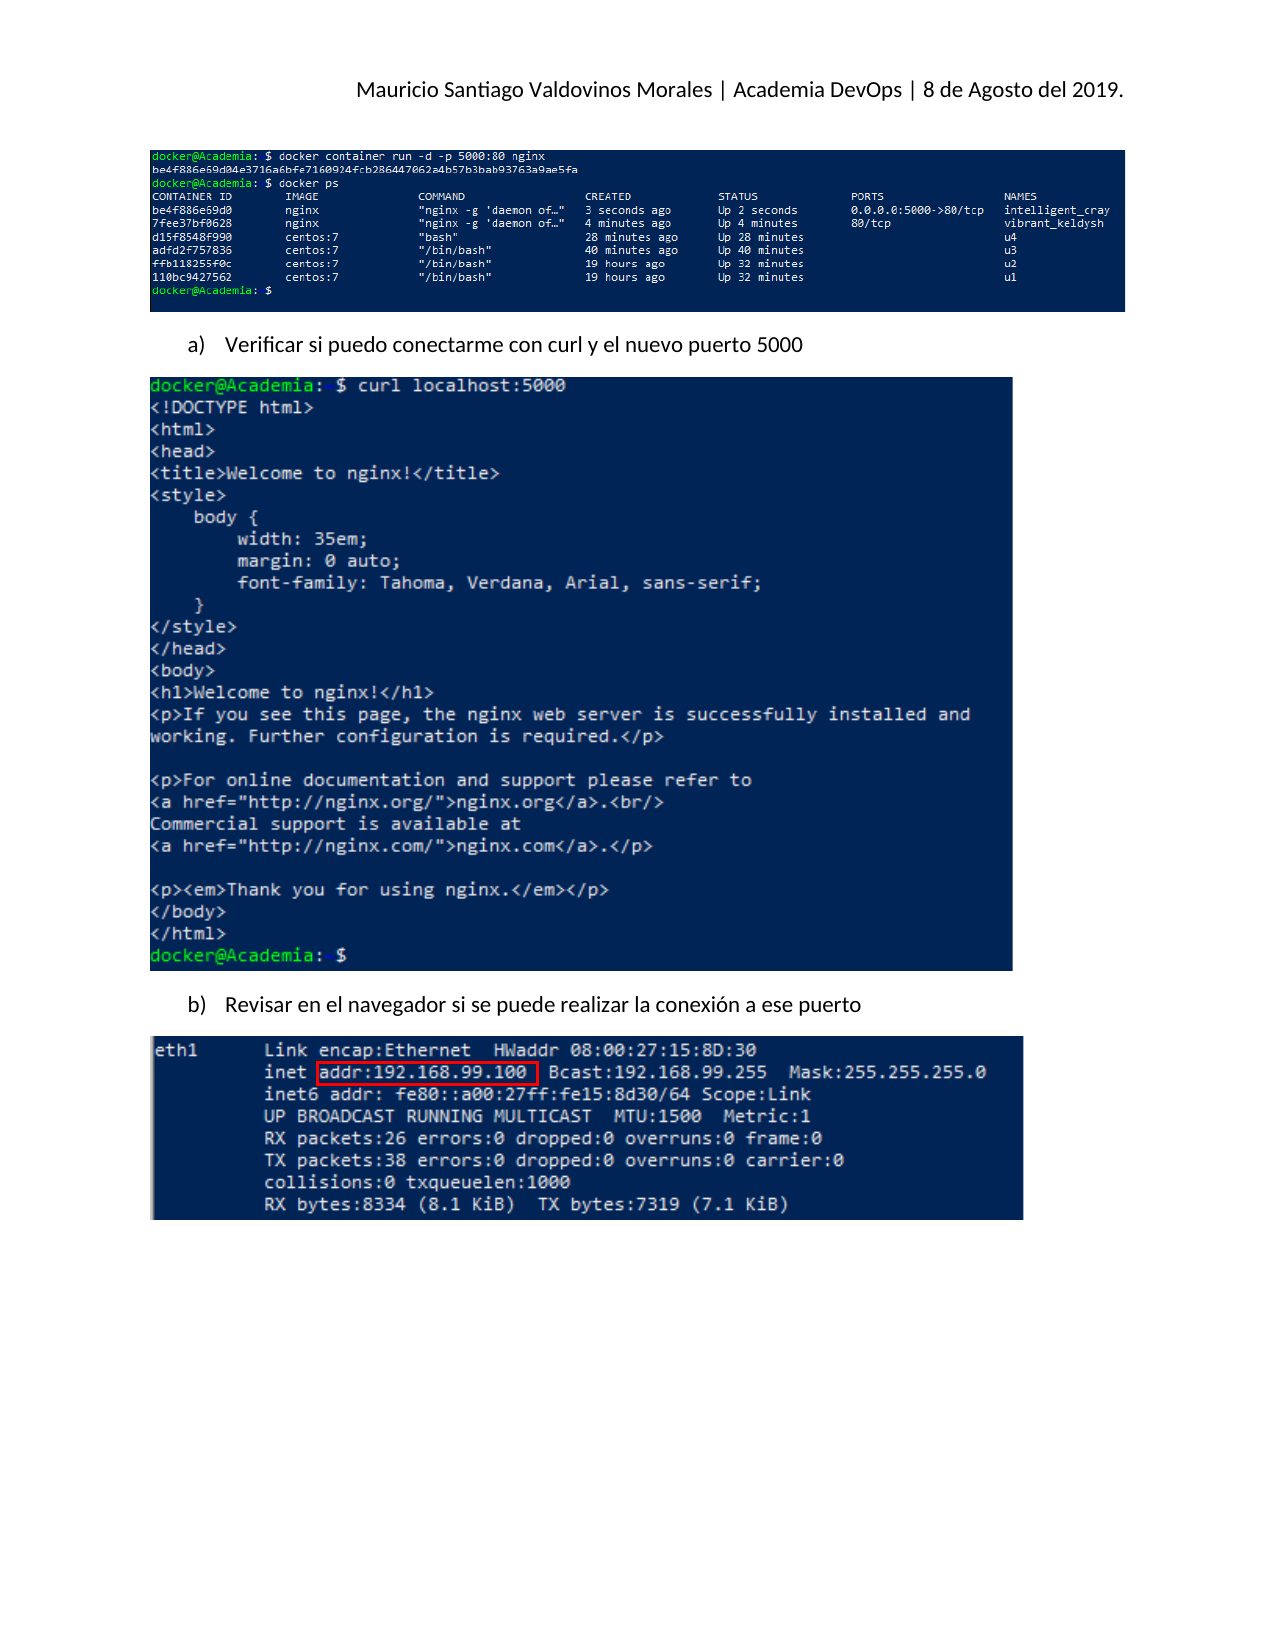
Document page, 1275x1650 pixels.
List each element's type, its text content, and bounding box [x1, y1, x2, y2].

list Verificar si puedo conectarme con curl y el nuevo puerto 5000 [187, 330, 1125, 358]
picture [150, 1036, 1024, 1220]
picture [150, 150, 1125, 312]
list Revisar en el navegador si se puede realizar la conexión a ese puerto [187, 990, 1125, 1018]
picture [150, 377, 1013, 971]
